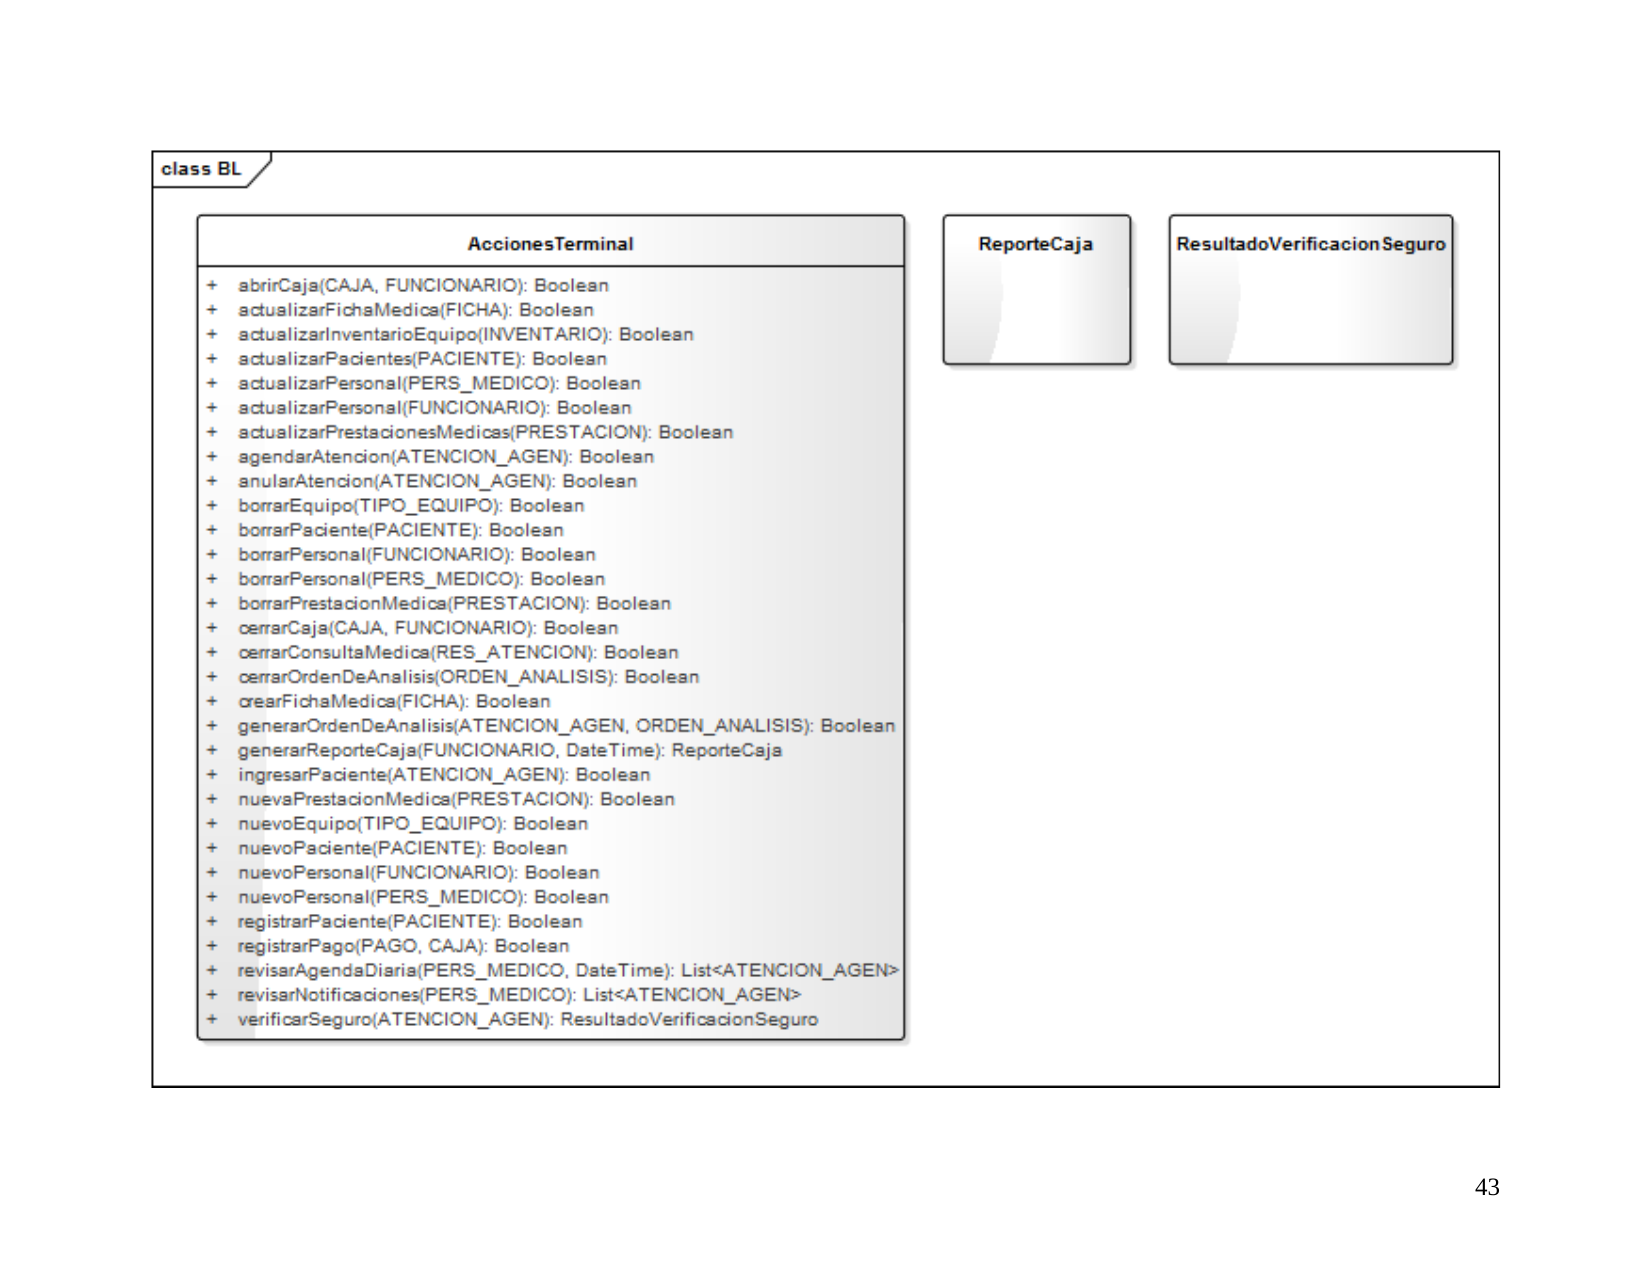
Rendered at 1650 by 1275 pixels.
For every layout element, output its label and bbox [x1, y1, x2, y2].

picture [150, 150, 1500, 1088]
